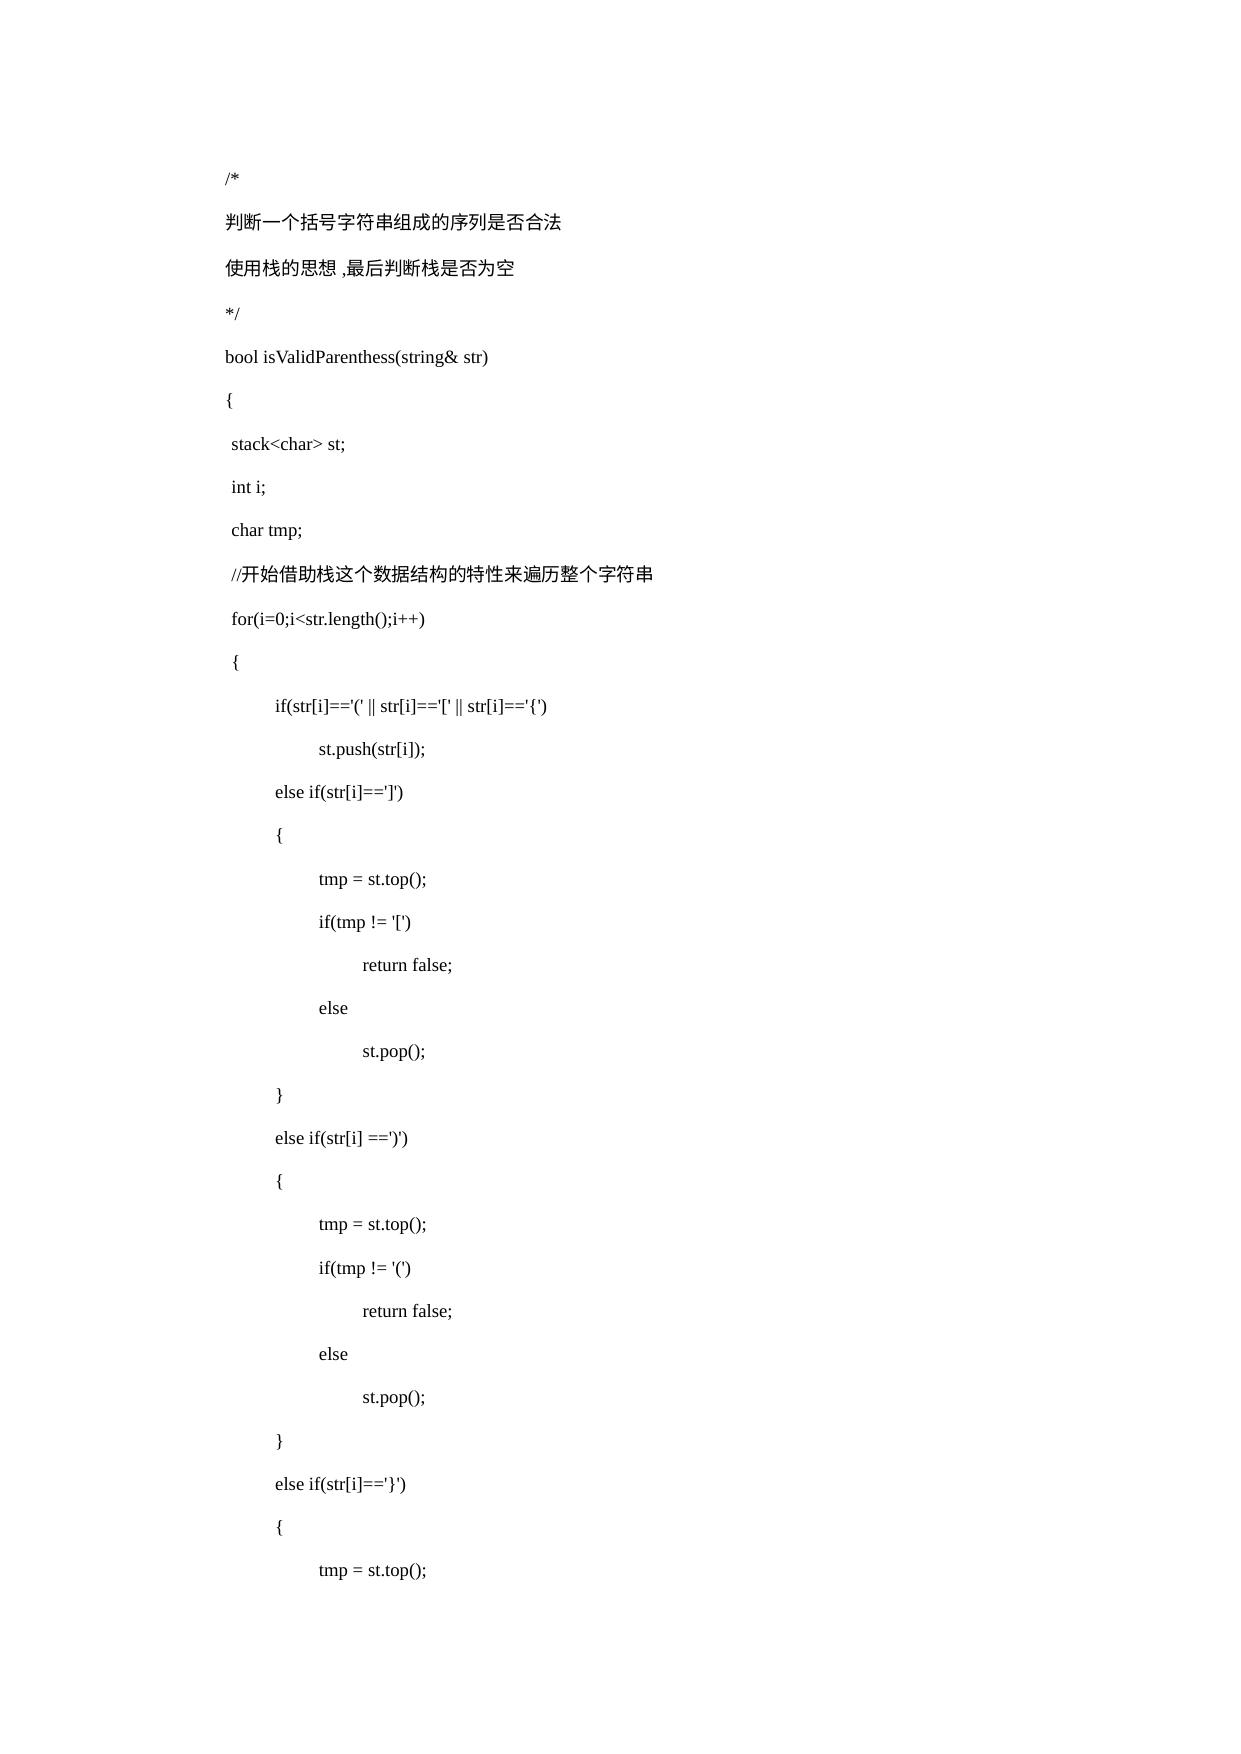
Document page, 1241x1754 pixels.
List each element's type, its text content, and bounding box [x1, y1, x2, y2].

text { [225, 384, 1053, 416]
text if(tmp != '[') [225, 905, 1053, 938]
text tmp = st.top(); [225, 862, 1053, 894]
text { [225, 646, 1053, 678]
text else if(str[i] ==')') [225, 1121, 1053, 1154]
text if(str[i]=='(' || str[i]=='[' || str[i]=='{') [225, 689, 1053, 722]
text tmp = st.top(); [225, 1554, 1053, 1586]
text //开始借助栈这个数据结构的特性来遍历整个字符串 [225, 557, 1053, 589]
text st.pop(); [225, 1035, 1053, 1067]
text int i; [225, 470, 1053, 503]
text 判断一个括号字符串组成的序列是否合法 [225, 205, 1053, 238]
text return false; [225, 1294, 1053, 1327]
text { [225, 819, 1053, 851]
text char tmp; [225, 513, 1053, 546]
text st.push(str[i]); [225, 732, 1053, 765]
text for(i=0;i<str.length();i++) [225, 603, 1053, 635]
text /* [225, 162, 1053, 194]
text bool isValidParenthess(string& str) [225, 341, 1053, 373]
text } [225, 1078, 1053, 1111]
text 使用栈的思想 ,最后判断栈是否为空 [225, 251, 1053, 284]
text else if(str[i]=='}') [225, 1467, 1053, 1500]
text else if(str[i]==']') [225, 776, 1053, 808]
text */ [225, 297, 1053, 330]
text st.pop(); [225, 1381, 1053, 1413]
text } [225, 1424, 1053, 1457]
text if(tmp != '(') [225, 1251, 1053, 1284]
text stack<char> st; [225, 427, 1053, 459]
text return false; [225, 948, 1053, 981]
text { [225, 1165, 1053, 1197]
text else [225, 992, 1053, 1024]
text tmp = st.top(); [225, 1208, 1053, 1240]
text { [225, 1511, 1053, 1543]
text else [225, 1338, 1053, 1370]
